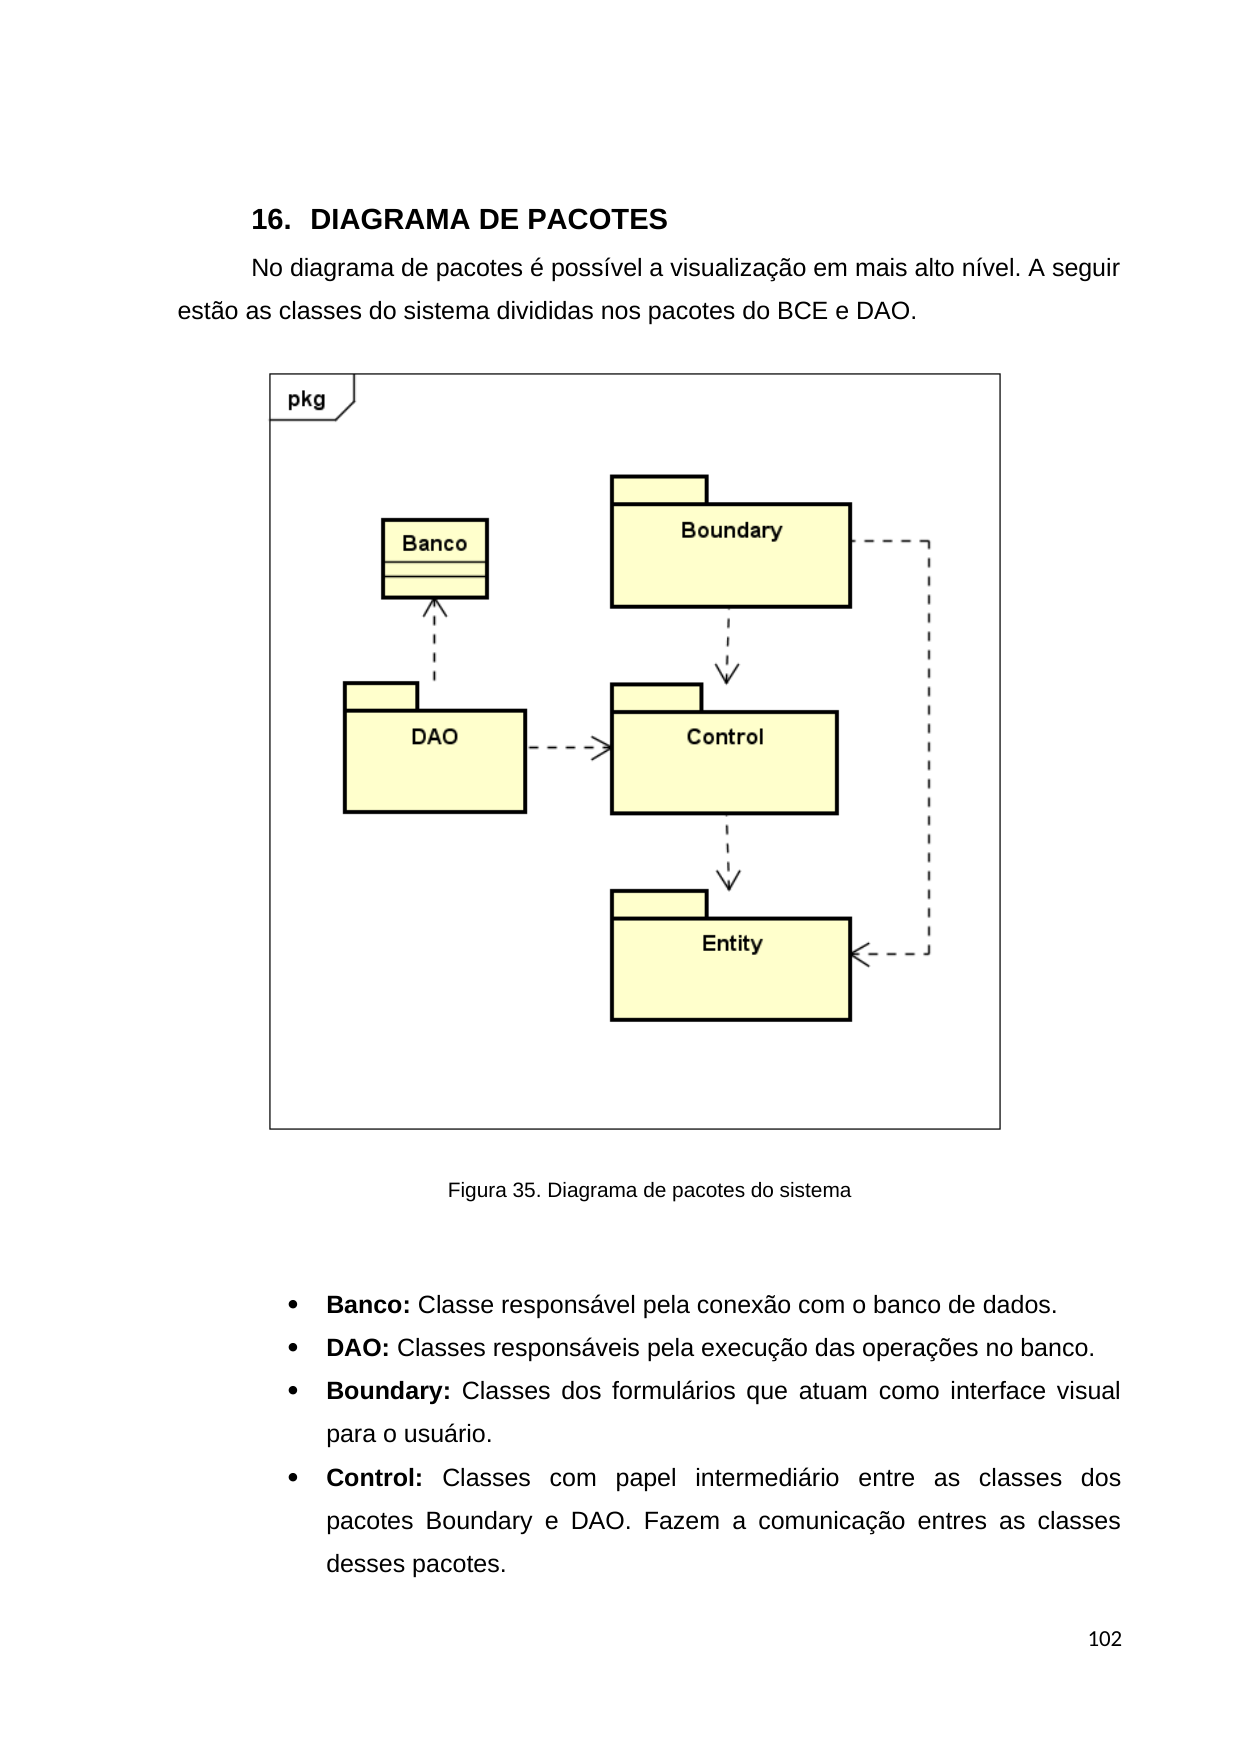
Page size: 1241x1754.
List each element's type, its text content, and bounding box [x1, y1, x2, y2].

subtitle DIAGRAMA DE PACOTES [251, 202, 1122, 236]
text No diagrama de pacotes é possível a visualização em mais alto nível. A seguir estão as classes do sistema divididas nos pacotes do BCE e DAO. [177, 252, 1122, 324]
list Banco: Classe responsável pela conexão com o banco de dados. [288, 1290, 1122, 1319]
list DAO: Classes responsáveis pela execução das operações no banco. [288, 1333, 1122, 1362]
list Boundary: Classes dos formulários que atuam como interface visual para o usuário. [288, 1376, 1122, 1448]
text Figura 35. Diagrama de pacotes do sistema [177, 1177, 1122, 1201]
list Control: Classes com papel intermediário entre as classes dos pacotes Boundary e DAO. Fazem a comunicação entres as classes desses pacotes. [288, 1463, 1122, 1578]
picture [251, 355, 1018, 1147]
